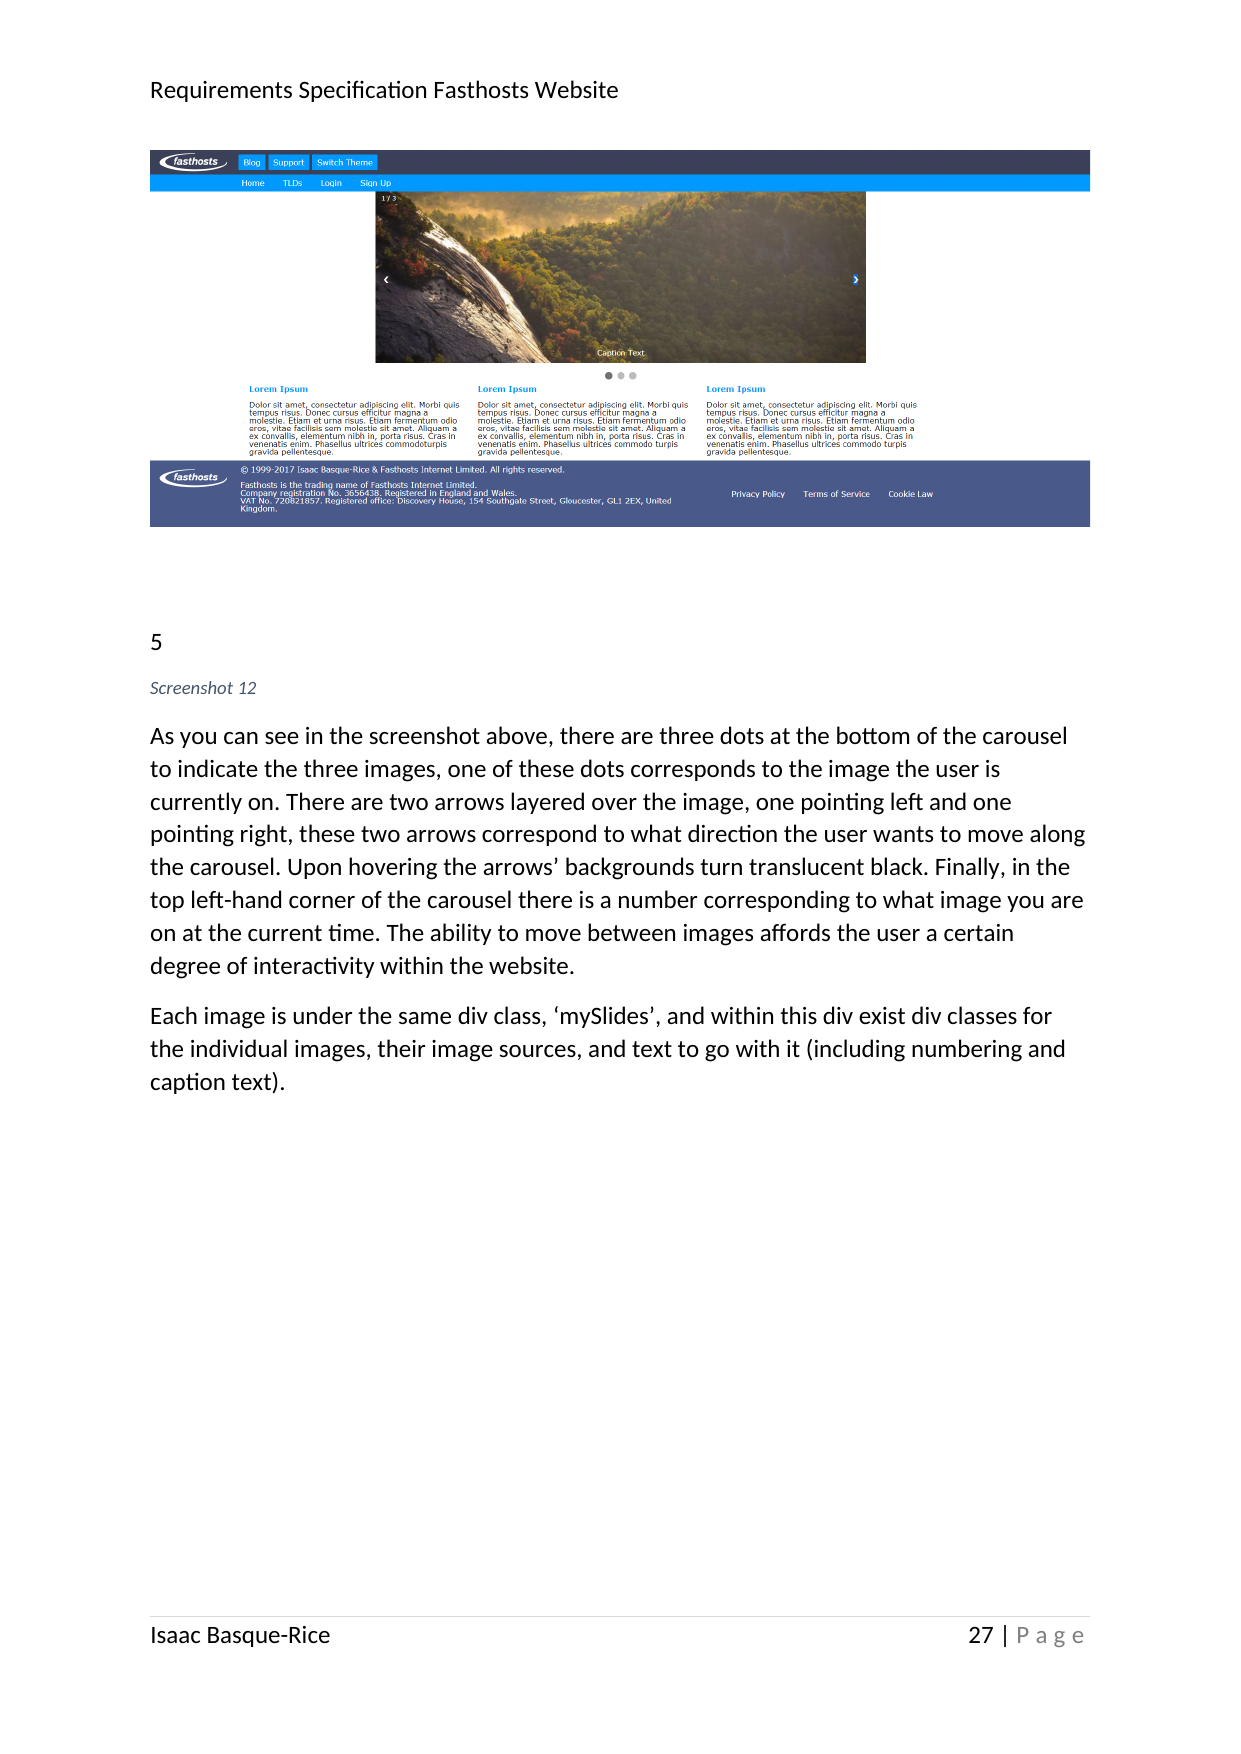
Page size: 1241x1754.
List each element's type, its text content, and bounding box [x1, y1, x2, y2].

text As you can see in the screenshot above, there are three dots at the bottom of the carousel to indicate the three images, one of these dots corresponds to the image the user is currently on. There are two arrows layered over the image, one pointing left and one pointing right, these two arrows correspond to what direction the user wants to move along the carousel. Upon hovering the arrows’ backgrounds turn translucent black. Finally, in the top left-hand corner of the carousel there is a number corresponding to what image you are on at the current time. The ability to move between images affords the user a certain degree of interactivity within the website. [150, 720, 1090, 981]
picture [150, 150, 1091, 624]
text Screenshot 12 [150, 676, 1090, 699]
text 5 [150, 624, 1090, 657]
text Each image is under the same div class, ‘mySlides’, and within this div exist div classes for the individual images, their image sources, and text to go with it (including numbering and caption text). [150, 1000, 1090, 1096]
